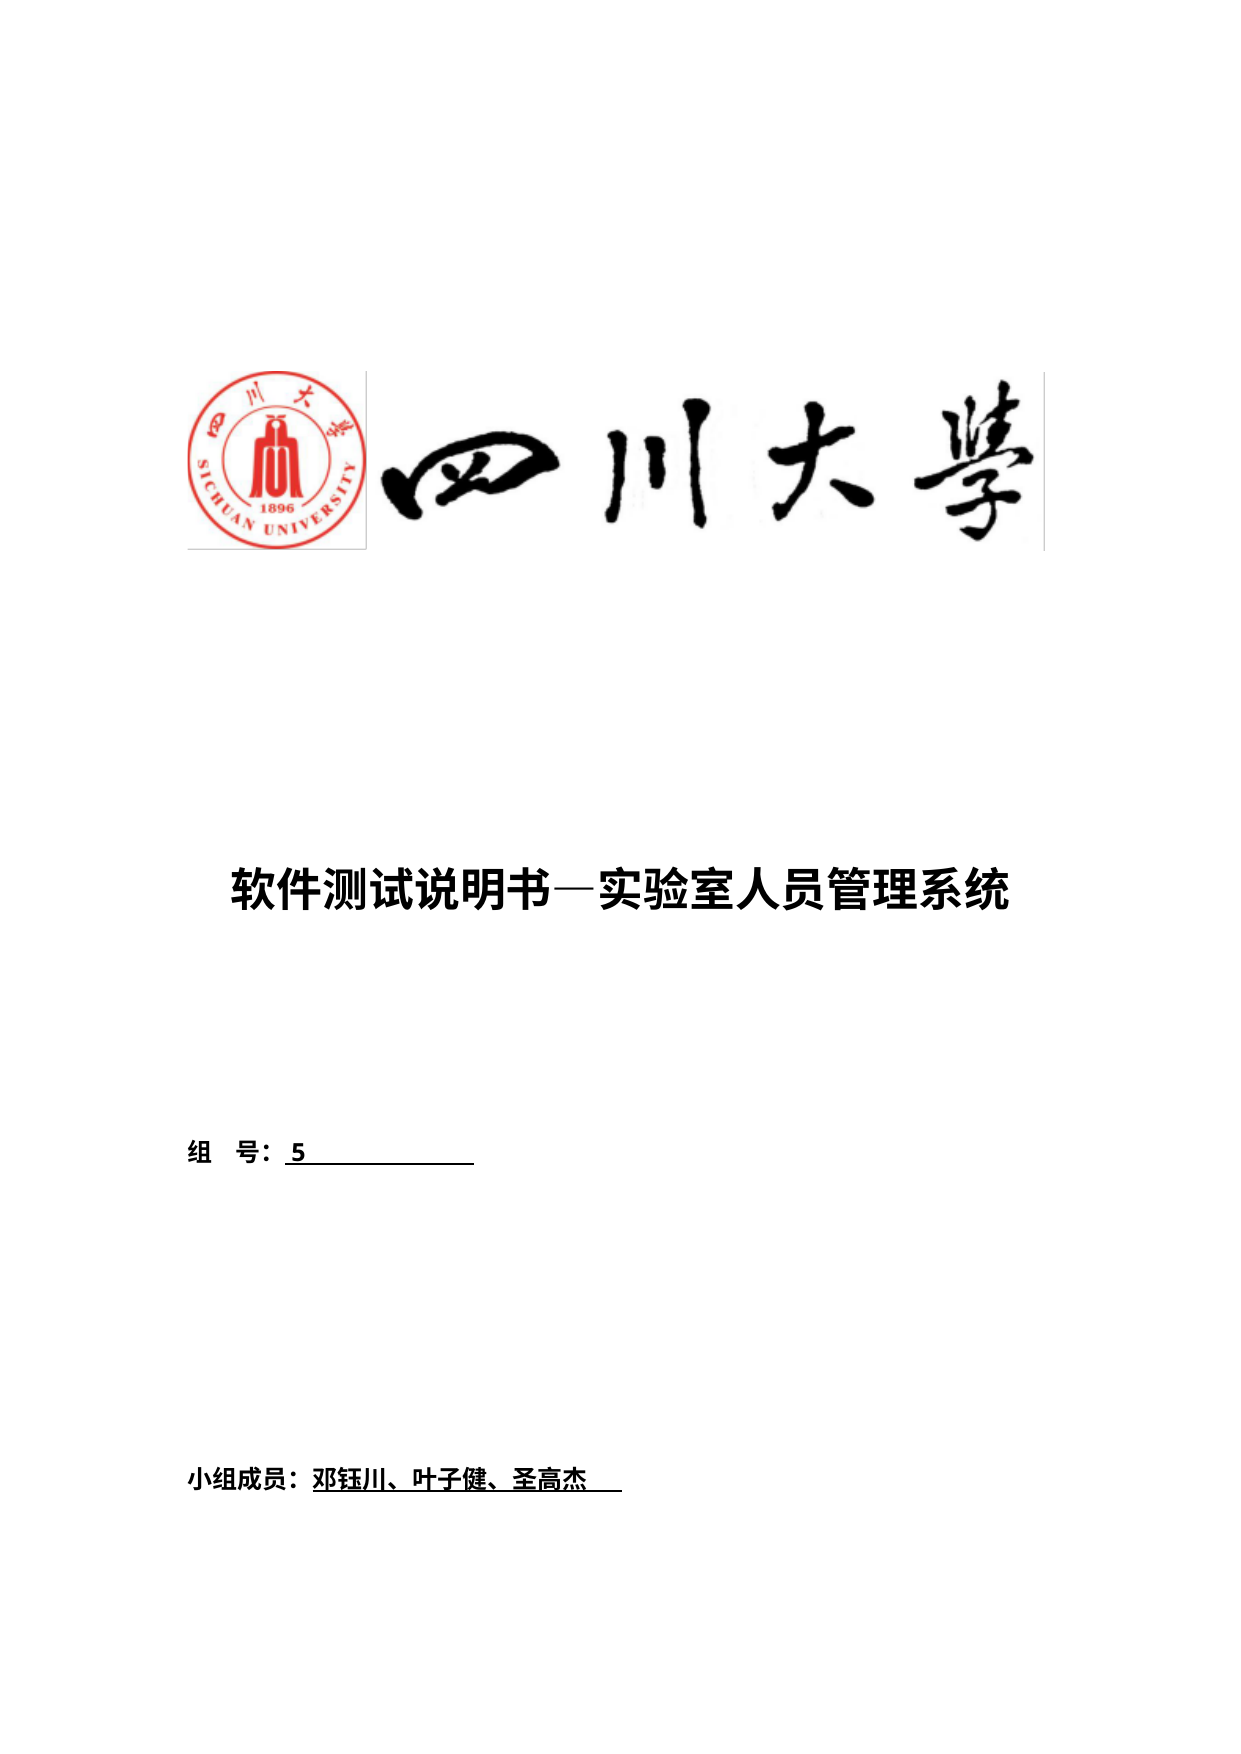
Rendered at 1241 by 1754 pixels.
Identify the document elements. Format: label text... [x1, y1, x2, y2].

text 组 号： 5 [187, 1118, 1053, 1183]
text 小组成员：邓钰川、叶子健、圣高杰 [187, 1445, 1053, 1510]
picture [187, 371, 1046, 551]
text 软件测试说明书—实验室人员管理系统 [187, 838, 1053, 935]
